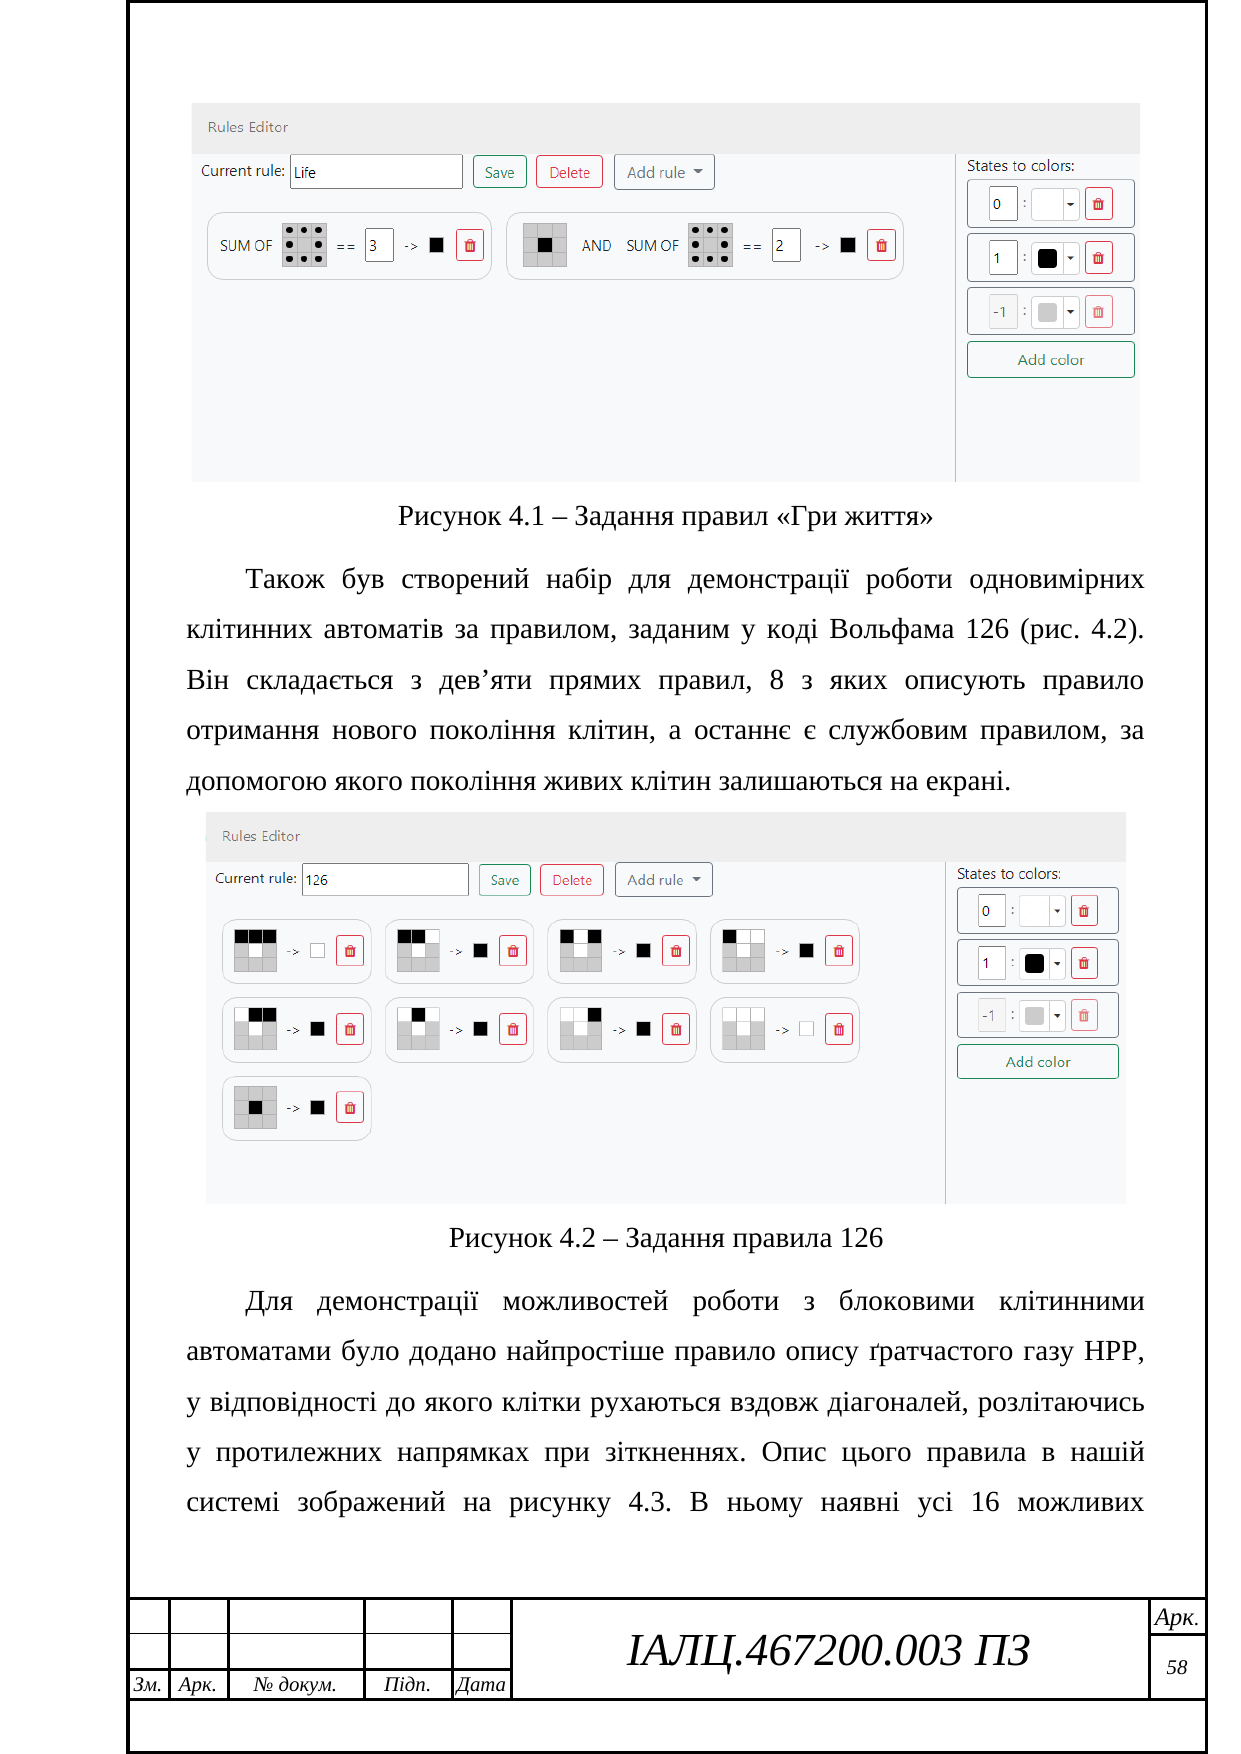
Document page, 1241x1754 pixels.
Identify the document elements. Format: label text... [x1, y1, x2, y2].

text Також був створений набір для демонстрації роботи одновимірних клітинних автоматів за правилом, заданим у коді Вольфама 126 (рис. 4.2). Він складається з дев’яти прямих правил, 8 з яких описують правило отримання нового покоління клітин, а останнє є службовим правилом, за допомогою якого покоління живих клітин залишаються на екрані. [186, 561, 1146, 796]
subtitle Рисунок 4.1 – Задання правил «Гри життя» [186, 498, 1146, 532]
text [186, 1283, 1146, 1518]
picture [191, 103, 1141, 482]
picture [205, 812, 1127, 1204]
subtitle Рисунок 4.2 – Задання правила 126 [186, 1220, 1146, 1254]
